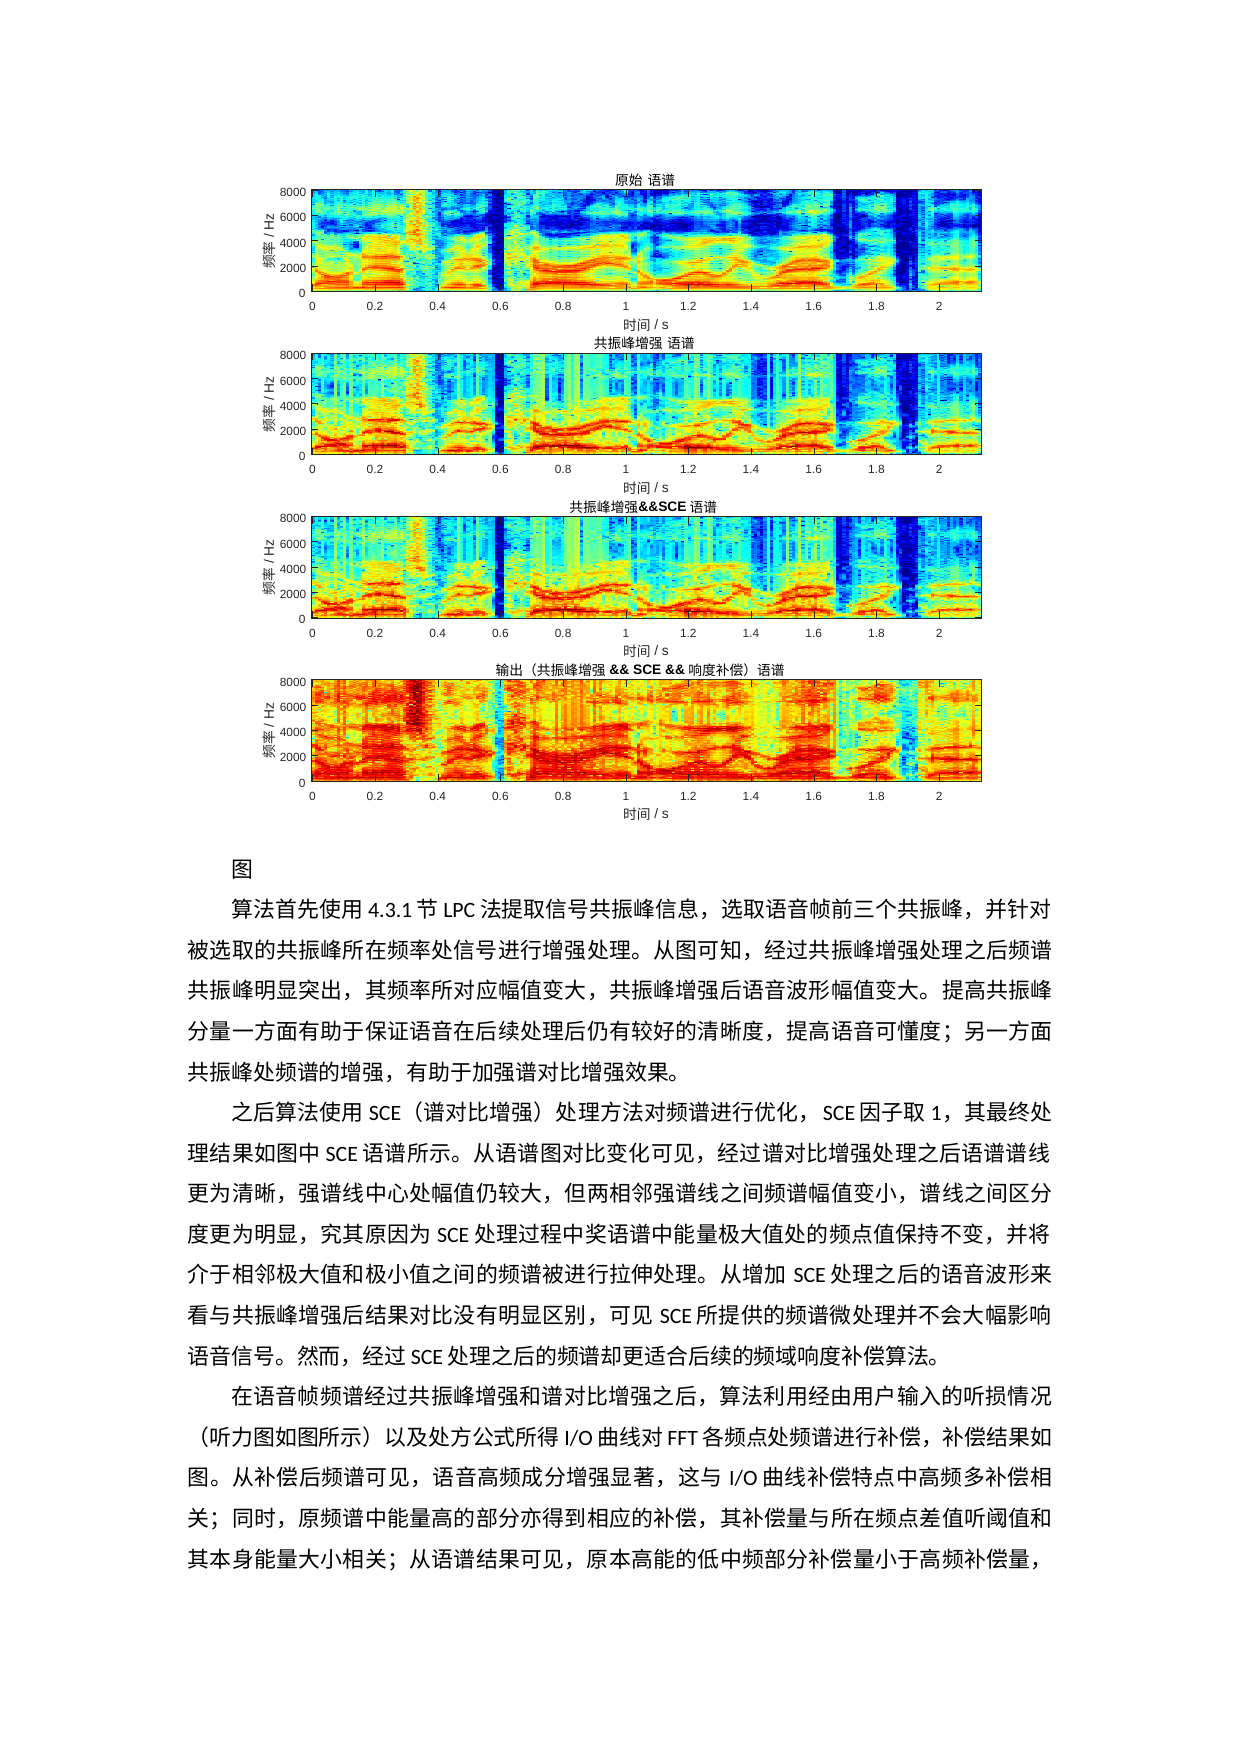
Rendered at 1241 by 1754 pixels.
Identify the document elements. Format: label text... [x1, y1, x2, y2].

text 图 [187, 851, 1053, 884]
text 之后算法使用SCE（谱对比增强）处理方法对频谱进行优化，SCE因子取1，其最终处理结果如图中SCE语谱所示。从语谱图对比变化可见，经过谱对比增强处理之后语谱谱线更为清晰，强谱线中心处幅值仍较大，但两相邻强谱线之间频谱幅值变小，谱线之间区分度更为明显，究其原因为SCE处理过程中奖语谱中能量极大值处的频点值保持不变，并将介于相邻极大值和极小值之间的频谱被进行拉伸处理。从增加SCE处理之后的语音波形来看与共振峰增强后结果对比没有明显区别，可见SCE所提供的频谱微处理并不会大幅影响语音信号。然而，经过SCE处理之后的频谱却更适合后续的频域响度补偿算法。 [187, 1094, 1053, 1371]
text 算法首先使用4.3.1节LPC法提取信号共振峰信息，选取语音帧前三个共振峰，并针对被选取的共振峰所在频率处信号进行增强处理。从图可知，经过共振峰增强处理之后频谱共振峰明显突出，其频率所对应幅值变大，共振峰增强后语音波形幅值变大。提高共振峰分量一方面有助于保证语音在后续处理后仍有较好的清晰度，提高语音可懂度；另一方面，共振峰处频谱的增强，有助于加强谱对比增强效果。 [187, 892, 1053, 1087]
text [187, 1379, 1053, 1574]
